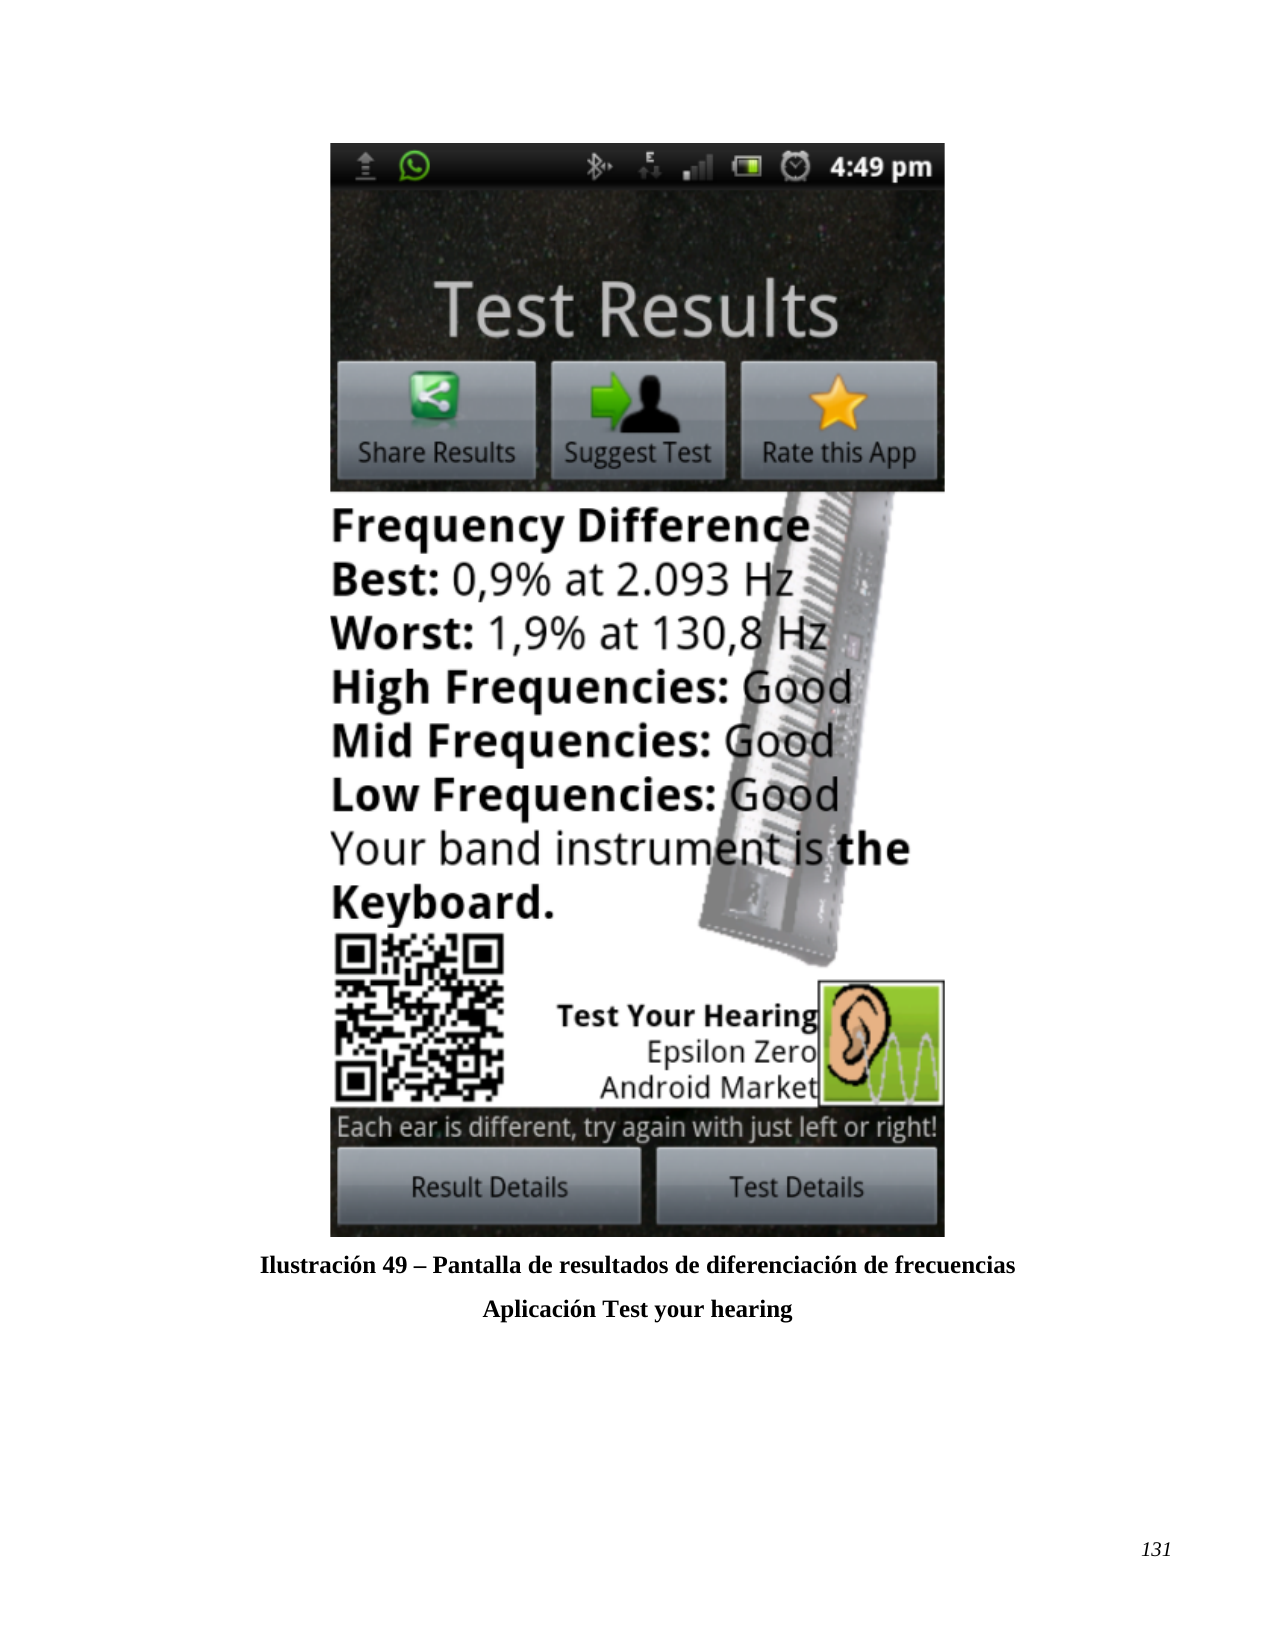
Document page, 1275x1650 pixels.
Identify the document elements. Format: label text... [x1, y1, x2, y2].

text Ilustración 49 – Pantalla de resultados de diferenciación de frecuencias Aplicación Test your hearing [103, 1251, 1172, 1322]
picture [330, 143, 945, 1237]
